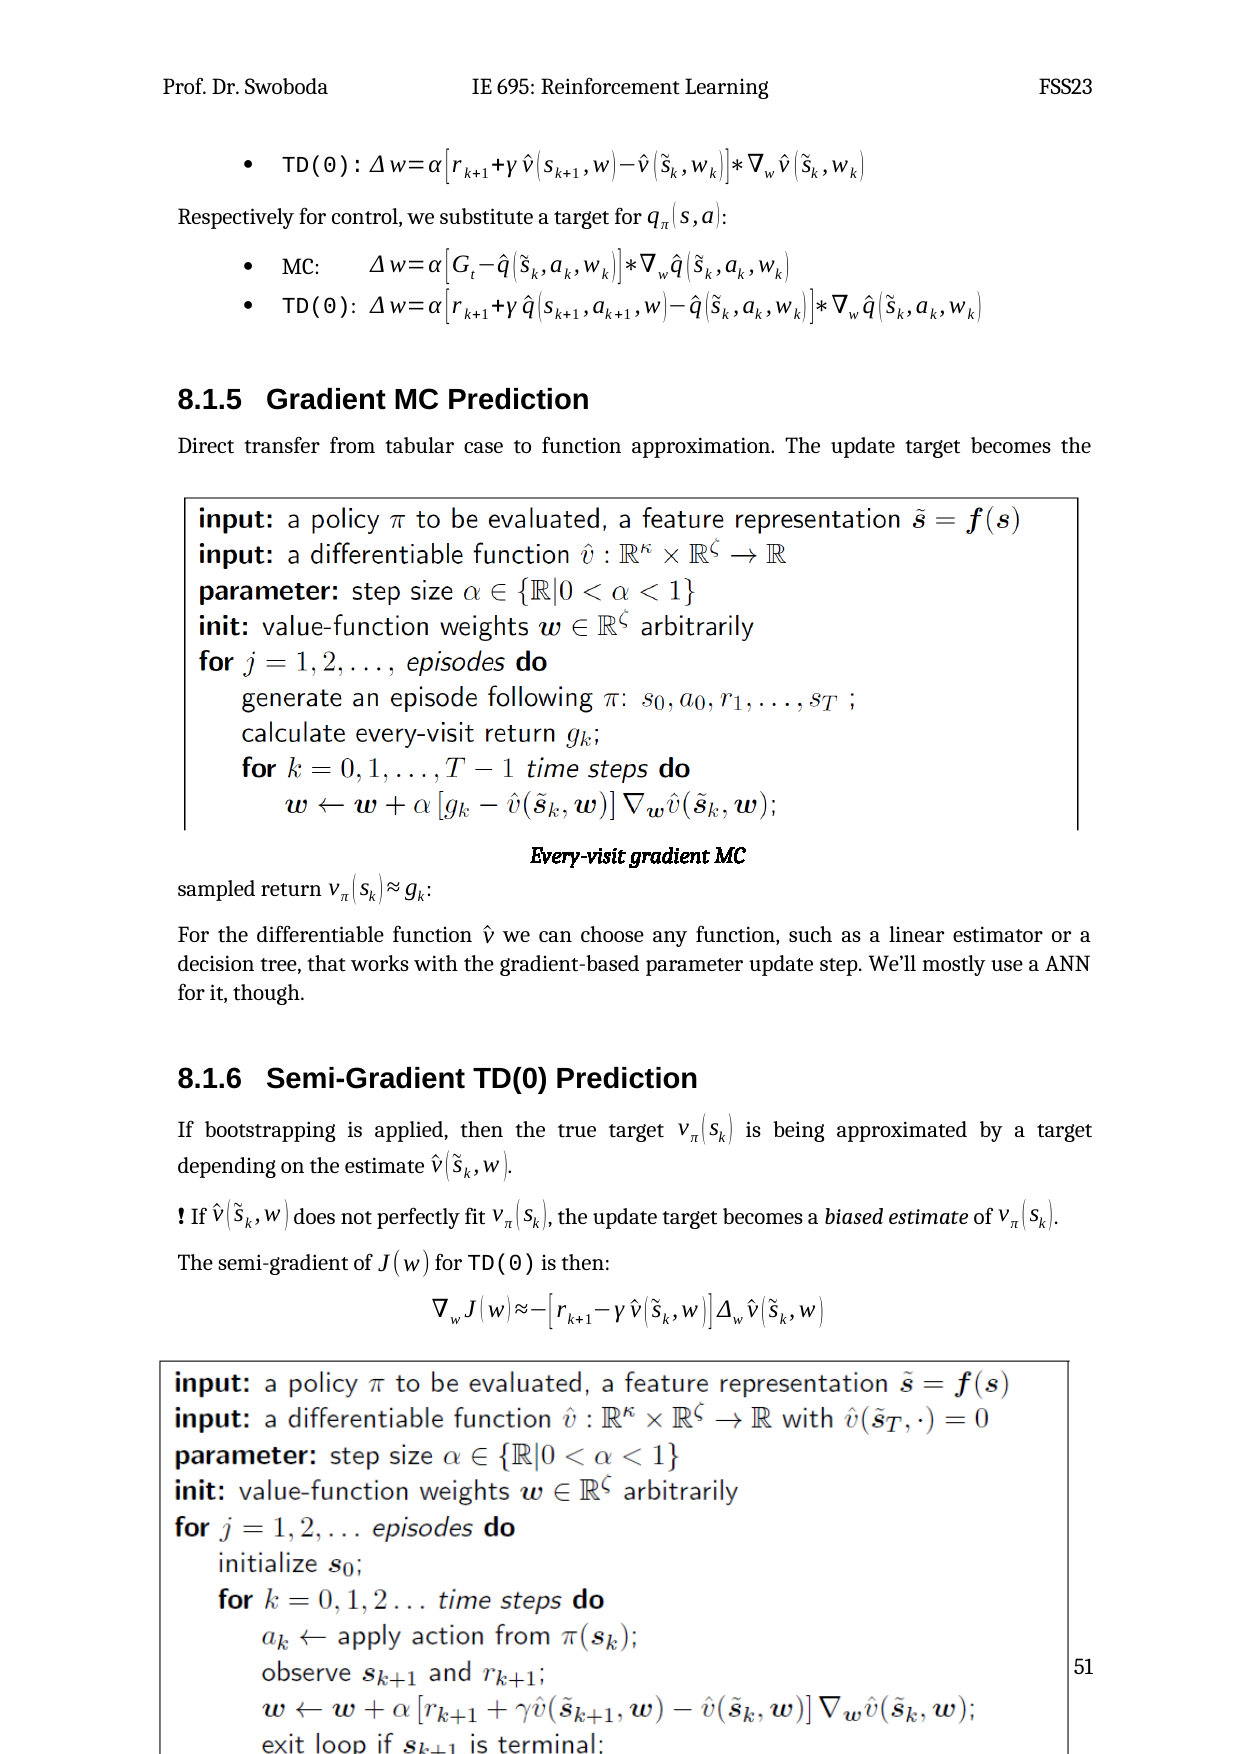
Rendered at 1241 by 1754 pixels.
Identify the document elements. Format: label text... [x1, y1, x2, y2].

subtitle Gradient MC Prediction [177, 382, 1093, 415]
list TD(0): [244, 288, 1093, 326]
picture [181, 493, 1081, 830]
text ❗ If does not perfectly fit , the update target becomes a biased estimate of . [177, 1198, 1093, 1233]
list TD(0): [244, 148, 1093, 186]
text If bootstrapping is applied, then the true target is being approximated by a target depending on the estimate . [177, 1112, 1093, 1184]
subtitle Semi-Gradient TD(0) Prediction [177, 1061, 1093, 1095]
picture [153, 1352, 1074, 1754]
text Respectively for control, we substitute a target for : [177, 200, 1093, 233]
text The semi-gradient of for TD(0) is then: [177, 1248, 1093, 1278]
list MC: [244, 248, 1093, 286]
text For the differentiable function we can choose any function, such as a linear estimator or a decision tree, that works with the gradient-based parameter update step. We’ll mostly use a ANN for it, though. [177, 921, 1093, 1006]
